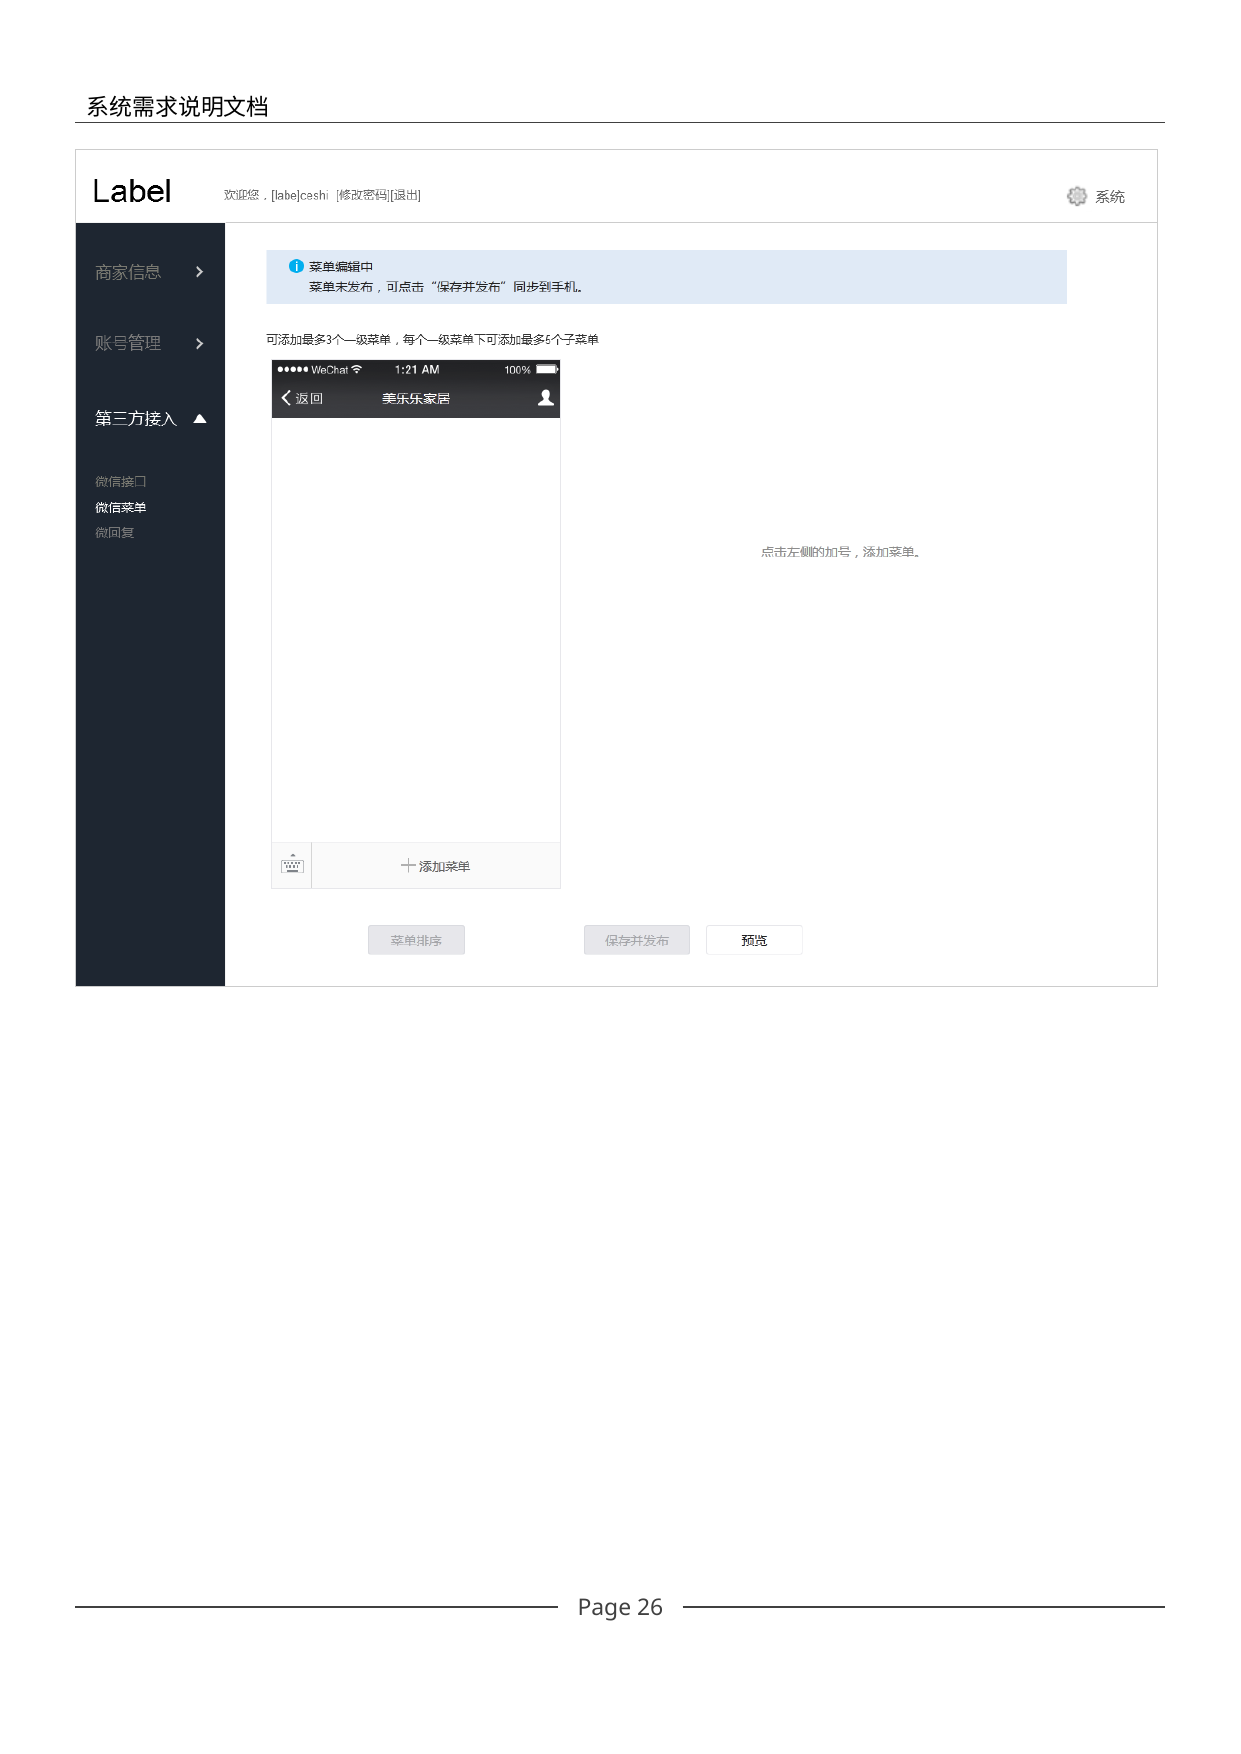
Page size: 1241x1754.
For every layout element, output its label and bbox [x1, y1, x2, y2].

picture [75, 149, 1166, 995]
